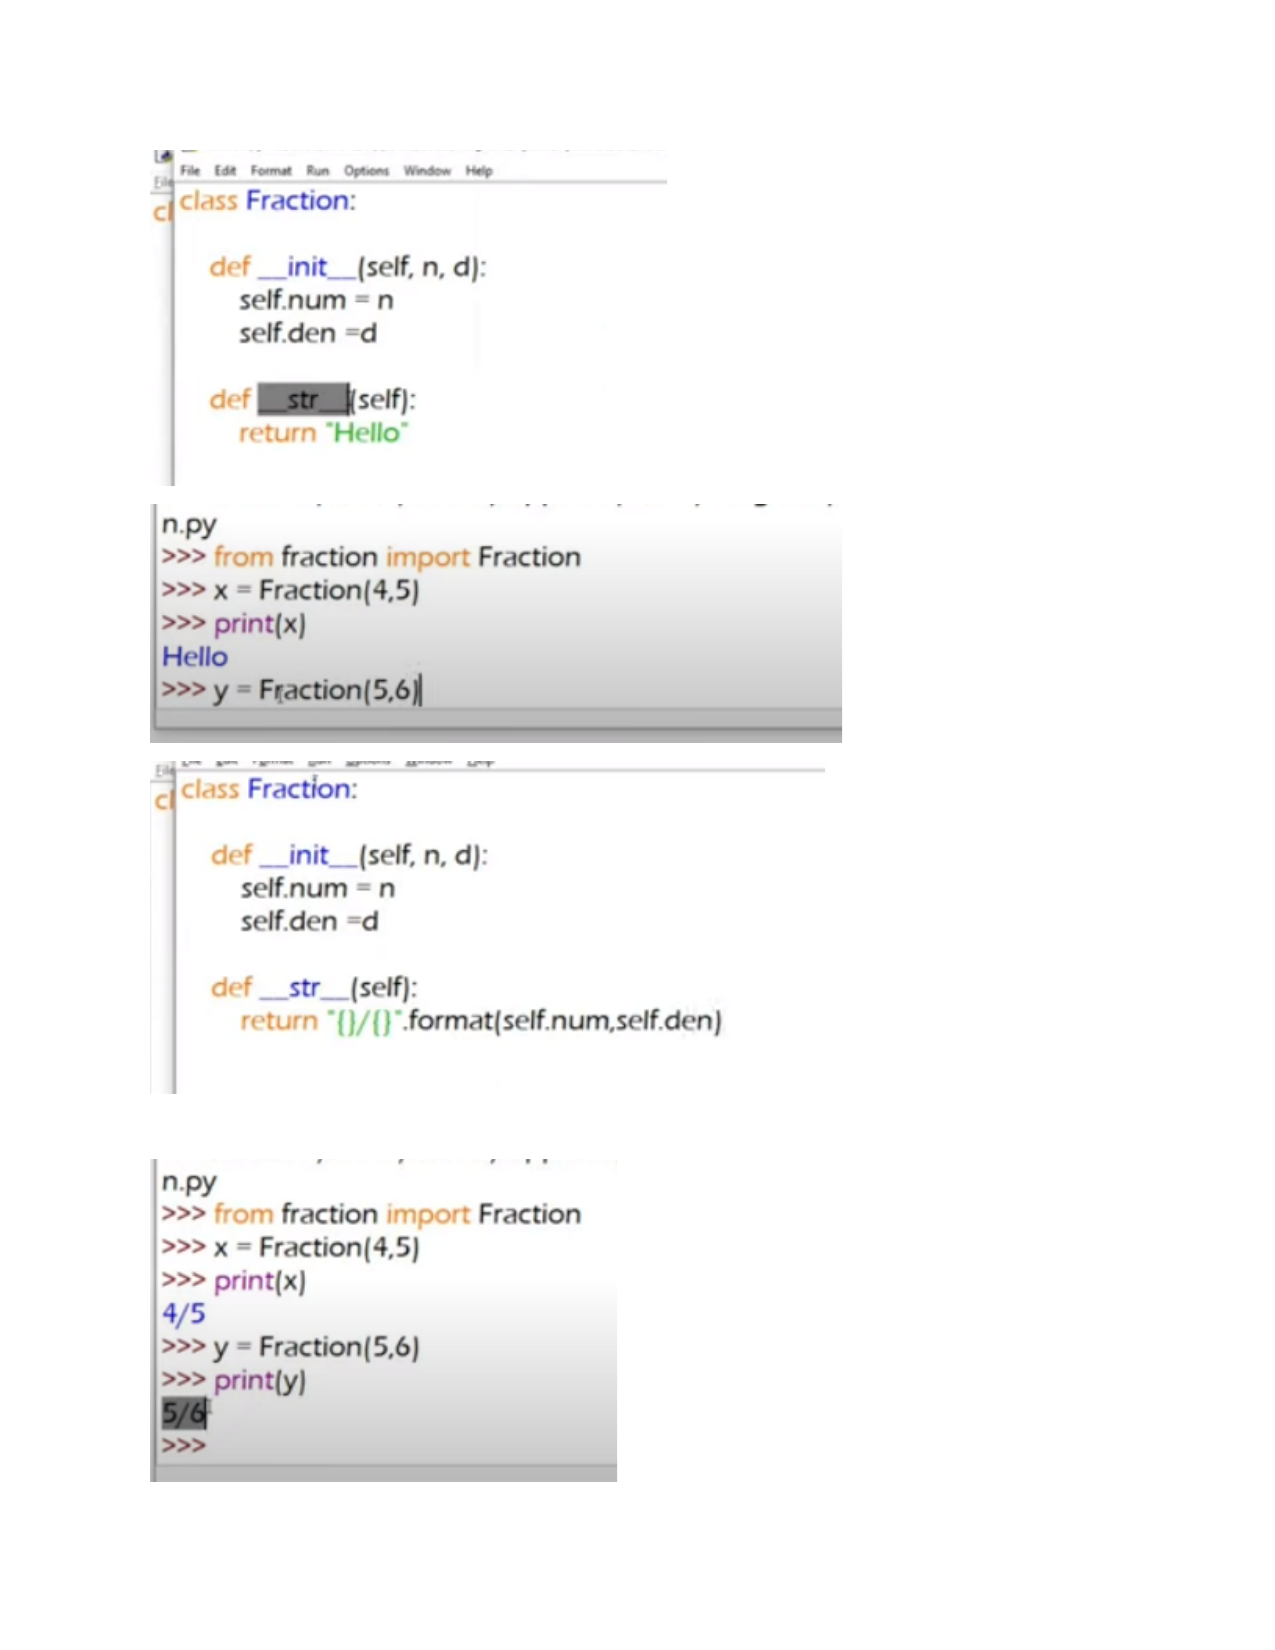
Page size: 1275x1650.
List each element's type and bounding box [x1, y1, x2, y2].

picture [150, 150, 668, 486]
picture [150, 504, 843, 743]
picture [150, 1159, 618, 1482]
picture [150, 761, 826, 1094]
